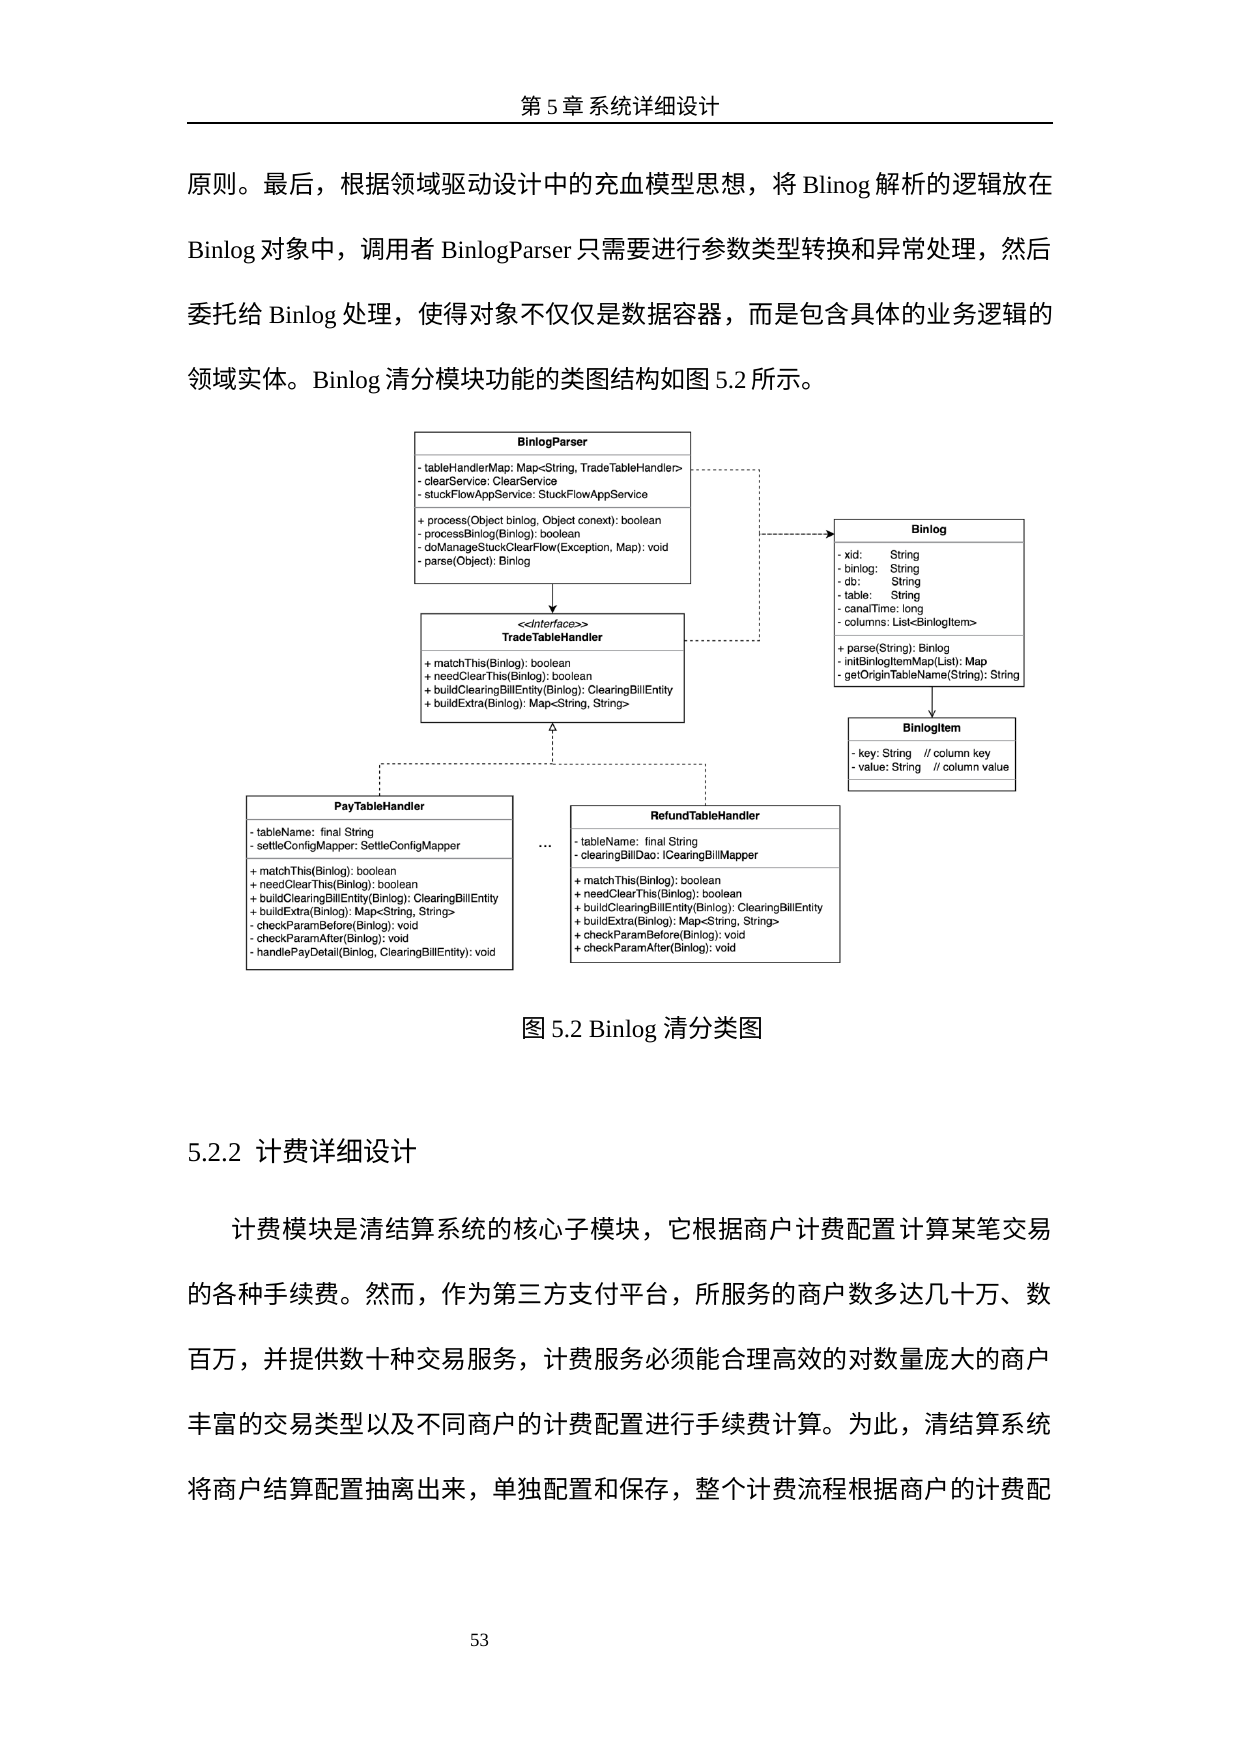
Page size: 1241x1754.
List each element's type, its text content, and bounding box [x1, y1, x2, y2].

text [187, 1195, 1053, 1520]
picture [241, 427, 1029, 973]
text 5.2.2 计费详细设计 [187, 1117, 1053, 1182]
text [187, 150, 1053, 410]
